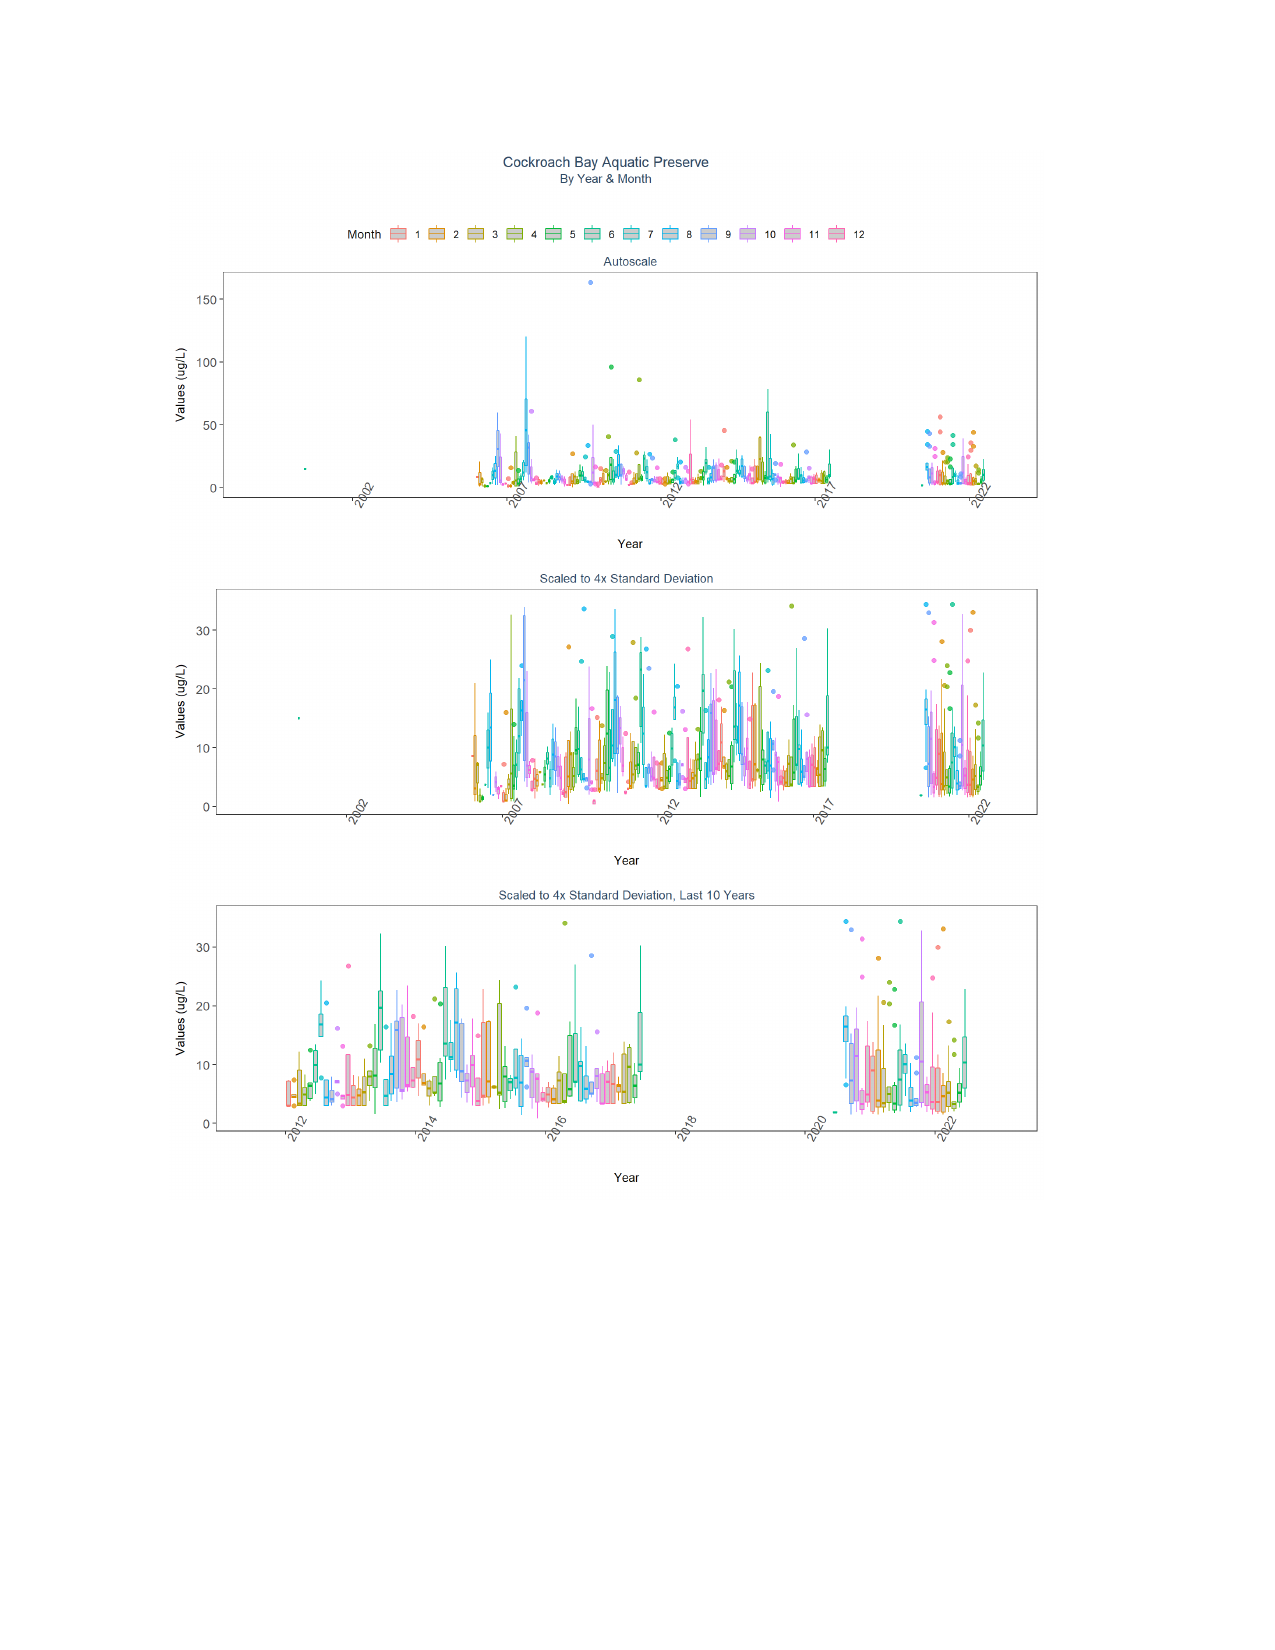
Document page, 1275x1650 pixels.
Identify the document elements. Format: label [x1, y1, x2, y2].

picture [168, 150, 1044, 1200]
